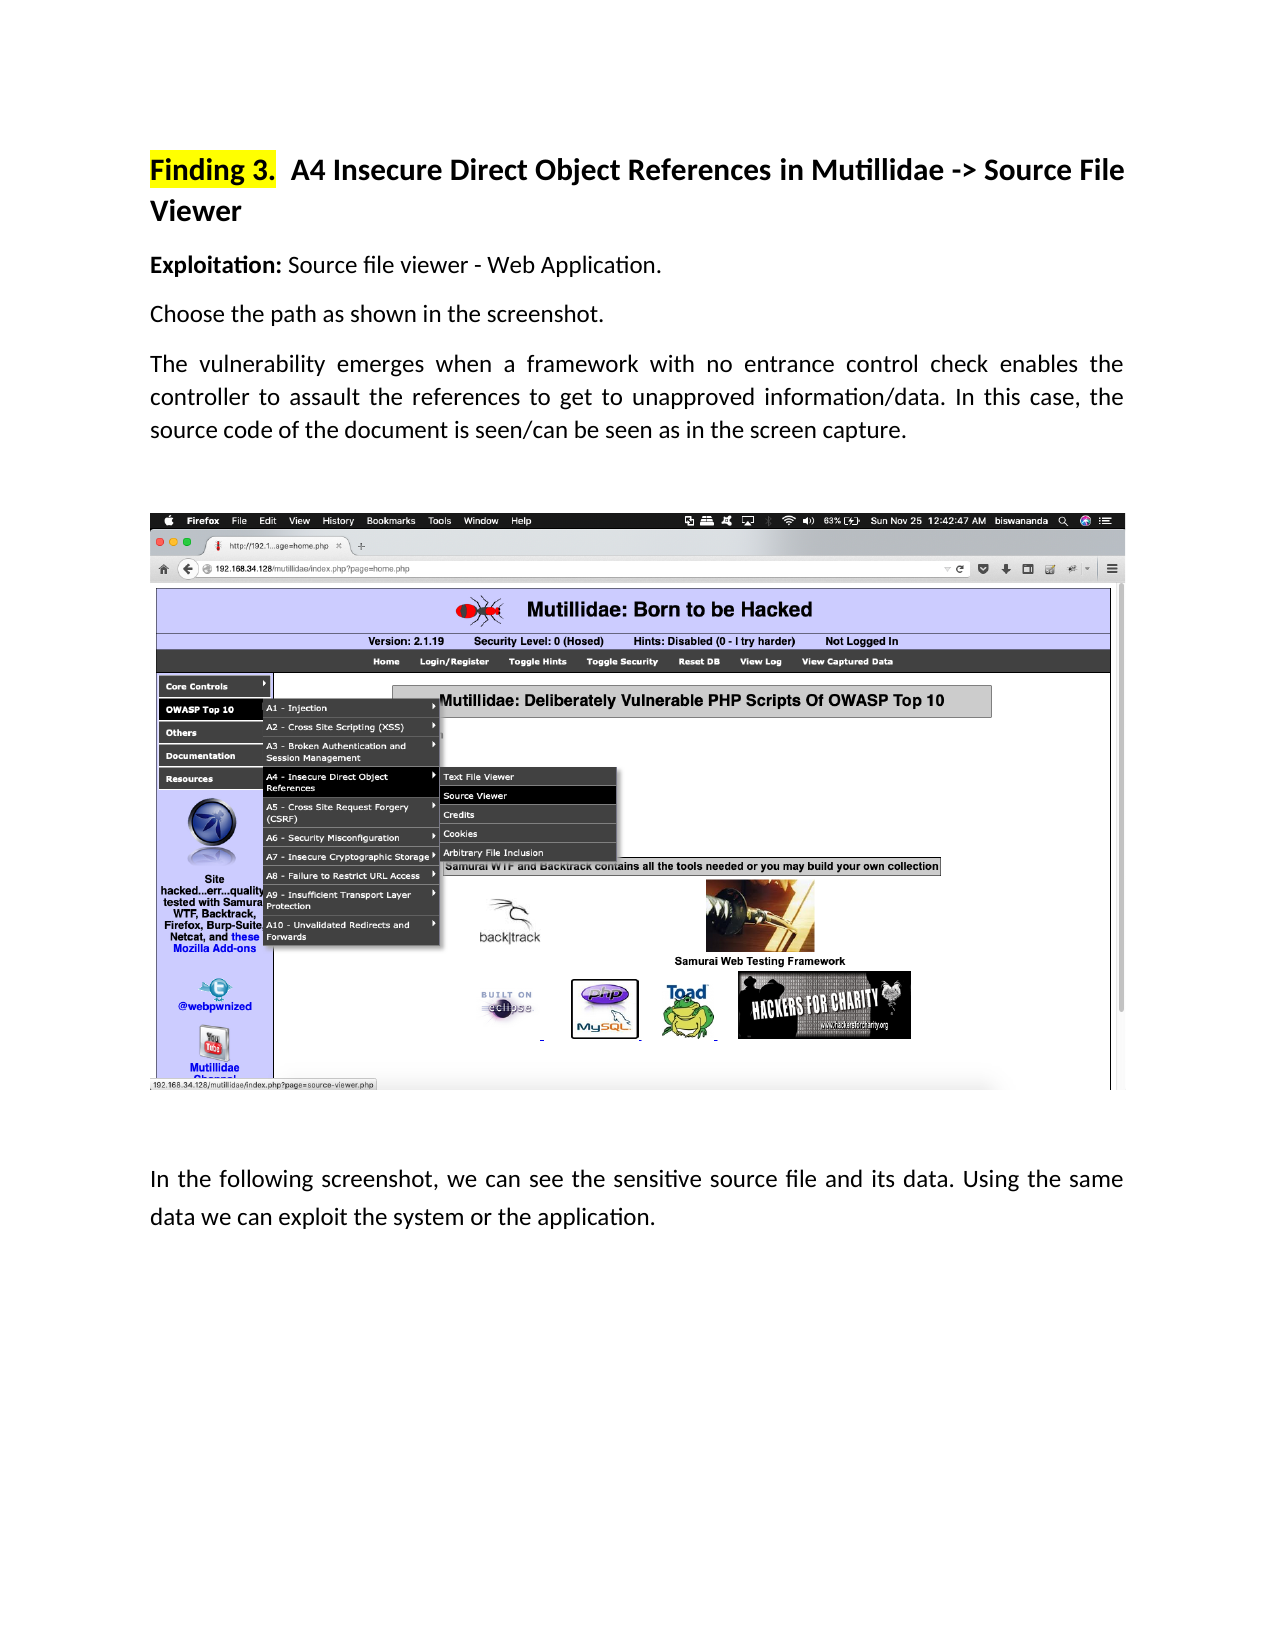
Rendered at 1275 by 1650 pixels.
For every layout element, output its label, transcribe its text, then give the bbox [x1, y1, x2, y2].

text Choose the path as shown in the screenshot. [150, 298, 1125, 329]
text Finding 3. A4 Insecure Direct Object References in Mutillidae -> Source File Viewer [150, 150, 1125, 229]
picture [150, 513, 1125, 1090]
text In the following screenshot, we can see the sensitive source file and its data. Using the same data we can exploit the system or the application. [150, 1164, 1125, 1233]
text Exploitation: Source file viewer - Web Application. [150, 249, 1125, 279]
text The vulnerability emerges when a framework with no entrance control check enables the controller to assault the references to get to unapproved information/data. In this case, the source code of the document is seen/can be seen as in the screen capture. [150, 348, 1125, 444]
